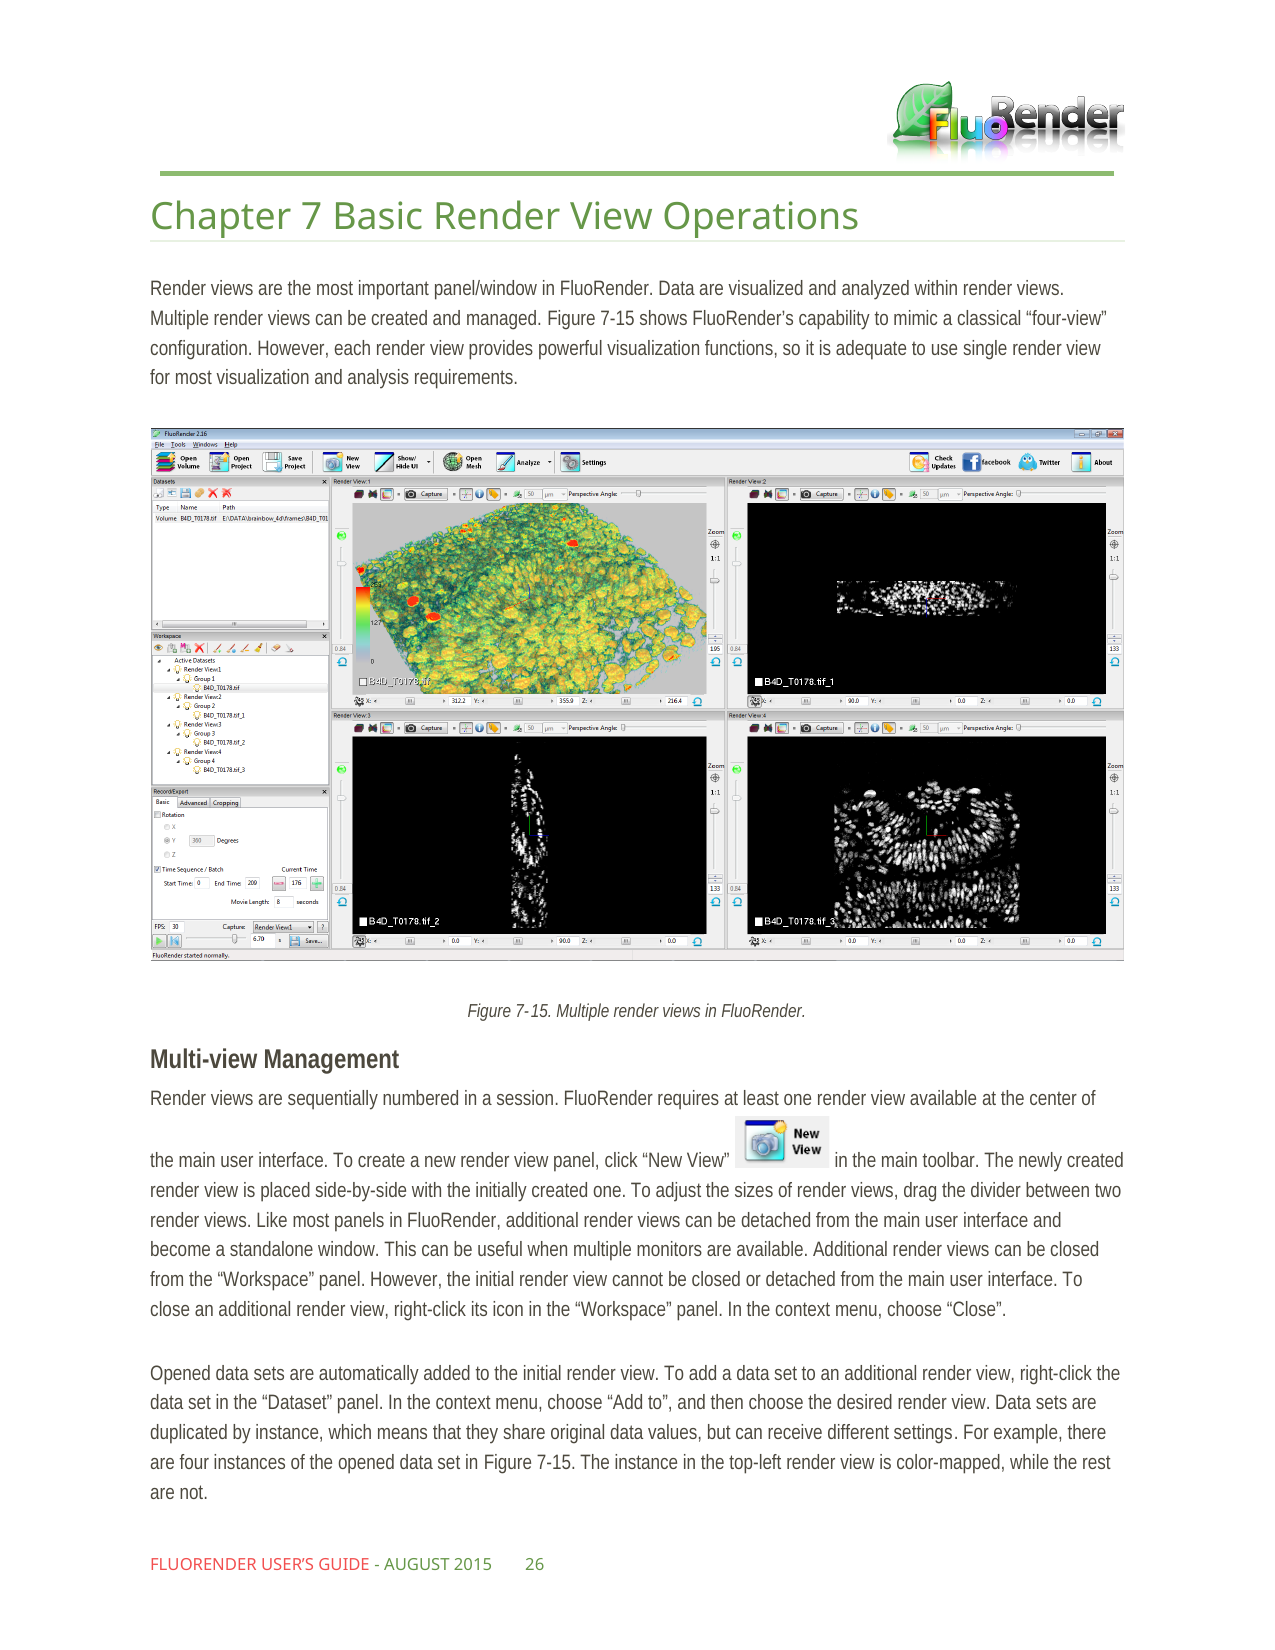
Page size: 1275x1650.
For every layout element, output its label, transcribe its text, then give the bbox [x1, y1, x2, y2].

subtitle Multi-view Management [150, 1043, 1125, 1074]
text Render views are sequentially numbered in a session. FluoRender requires at least one render view available at the center of the main user interface. To create a new render view panel, click “New View” in the main toolbar. The newly created render view is placed side-by-side with the initially created one. To adjust the sizes of render views, drag the divider between two render views. Like most panels in FluoRender, additional render views can be detached from the main user interface and become a standalone window. This can be useful when multiple monitors are available. Additional render views can be closed from the “Workspace” panel. However, the initial render view cannot be closed or detached from the main user interface. To close an additional render view, right-click its icon in the “Workspace” panel. In the context menu, choose “Close”. [150, 1086, 1125, 1321]
subtitle Basic Render View Operations [150, 189, 1125, 240]
picture [151, 428, 1124, 961]
picture [735, 1116, 830, 1168]
picture [887, 75, 1125, 165]
